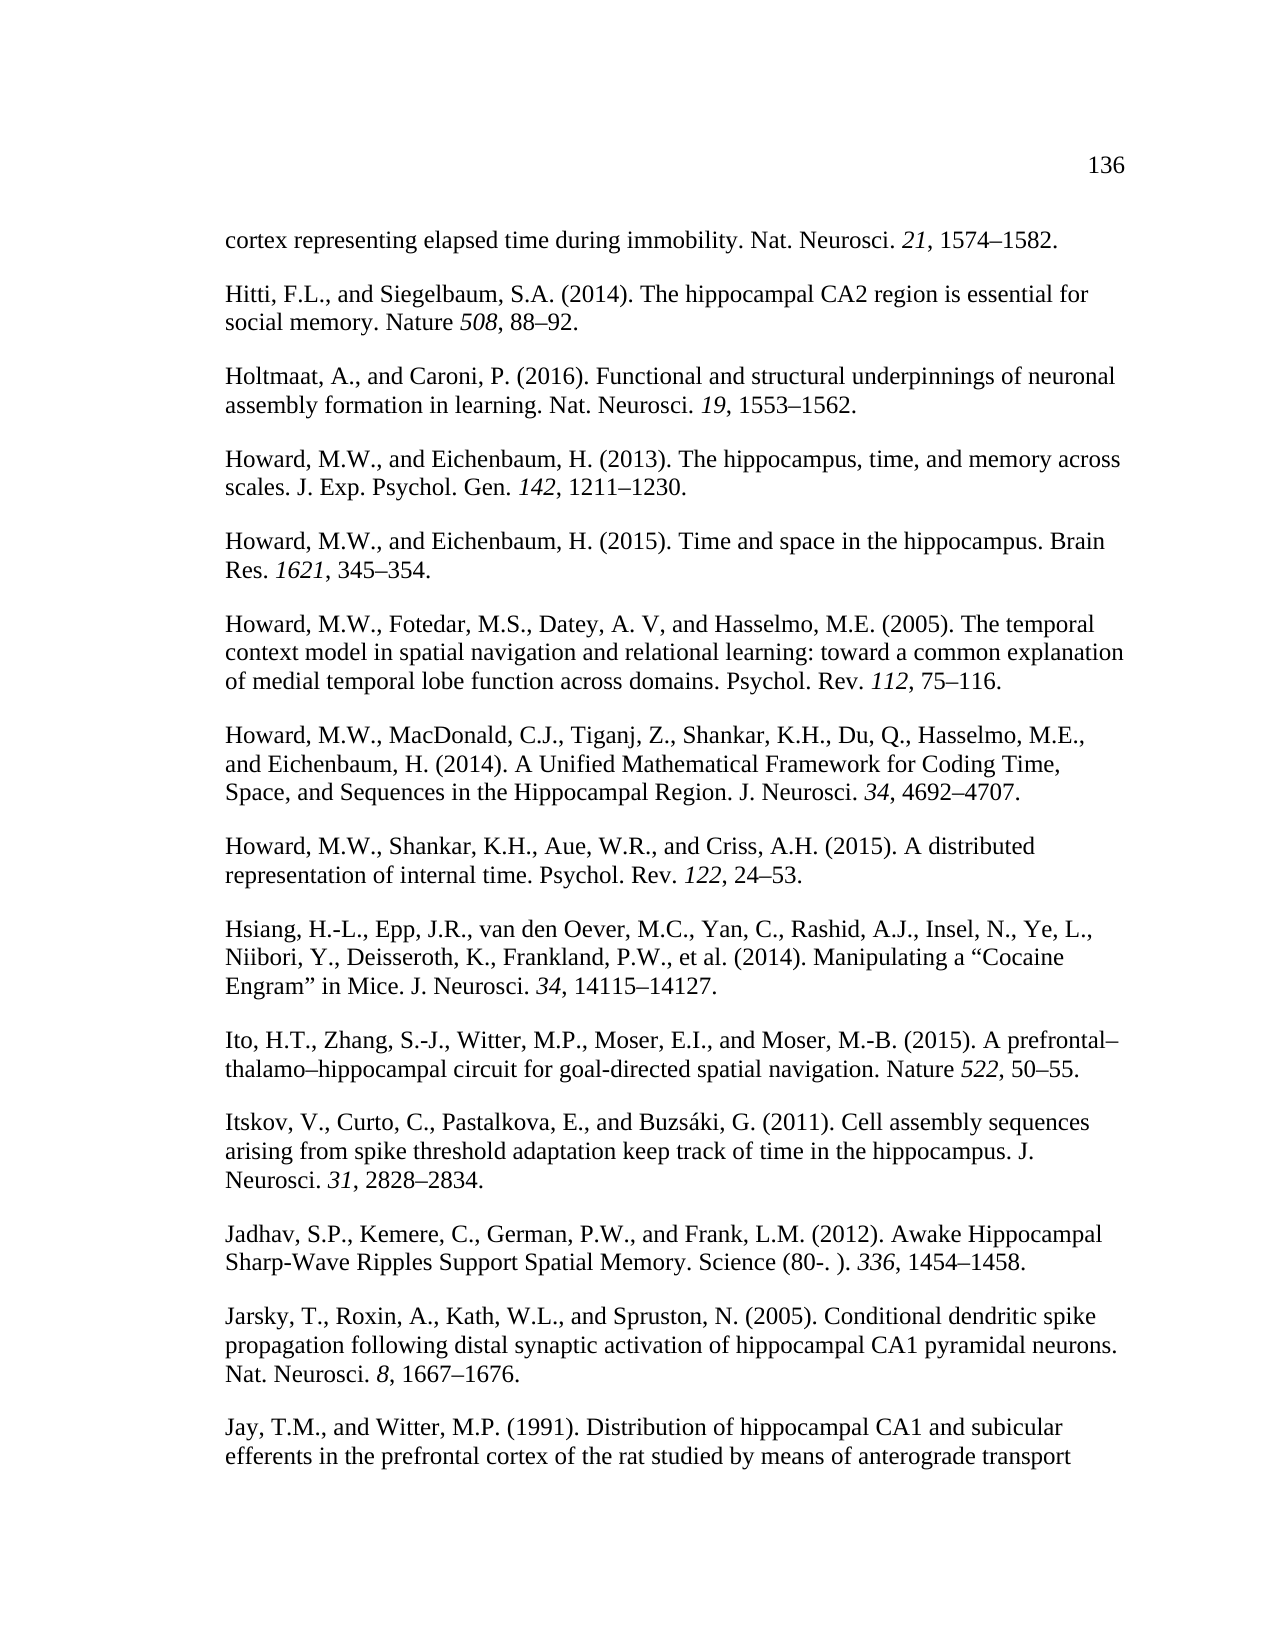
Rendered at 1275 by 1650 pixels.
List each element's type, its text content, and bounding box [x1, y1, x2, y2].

text Itskov, V., Curto, C., Pastalkova, E., and Buzsáki, G. (2011). Cell assembly sequences arising from spike threshold adaptation keep track of time in the hippocampus. J. Neurosci. 31, 2828–2834. [225, 1107, 1125, 1194]
text Howard, M.W., Fotedar, M.S., Datey, A. V, and Hasselmo, M.E. (2005). The temporal context model in spatial navigation and relational learning: toward a common explanation of medial temporal lobe function across domains. Psychol. Rev. 112, 75–116. [225, 609, 1125, 695]
text Howard, M.W., MacDonald, C.J., Tiganj, Z., Shankar, K.H., Du, Q., Hasselmo, M.E., and Eichenbaum, H. (2014). A Unified Mathematical Framework for Coding Time, Space, and Sequences in the Hippocampal Region. J. Neurosci. 34, 4692–4707. [225, 720, 1125, 806]
text Jarsky, T., Roxin, A., Kath, W.L., and Spruston, N. (2005). Conditional dendritic spike propagation following distal synaptic activation of hippocampal CA1 pyramidal neurons. Nat. Neurosci. 8, 1667–1676. [225, 1301, 1125, 1387]
text Howard, M.W., and Eichenbaum, H. (2015). Time and space in the hippocampus. Brain Res. 1621, 345–354. [225, 526, 1125, 584]
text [225, 225, 1125, 254]
text Jadhav, S.P., Kemere, C., German, P.W., and Frank, L.M. (2012). Awake Hippocampal Sharp-Wave Ripples Support Spatial Memory. Science (80-. ). 336, 1454–1458. [225, 1219, 1125, 1276]
text Holtmaat, A., and Caroni, P. (2016). Functional and structural underpinnings of neuronal assembly formation in learning. Nat. Neurosci. 19, 1553–1562. [225, 361, 1125, 419]
text Howard, M.W., and Eichenbaum, H. (2013). The hippocampus, time, and memory across scales. J. Exp. Psychol. Gen. 142, 1211–1230. [225, 444, 1125, 501]
text Hsiang, H.-L., Epp, J.R., van den Oever, M.C., Yan, C., Rashid, A.J., Insel, N., Ye, L., Niibori, Y., Deisseroth, K., Frankland, P.W., et al. (2014). Manipulating a “Cocaine Engram” in Mice. J. Neurosci. 34, 14115–14127. [225, 914, 1125, 1000]
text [225, 1412, 1125, 1470]
text Ito, H.T., Zhang, S.-J., Witter, M.P., Moser, E.I., and Moser, M.-B. (2015). A prefrontal–thalamo–hippocampal circuit for goal-directed spatial navigation. Nature 522, 50–55. [225, 1025, 1125, 1082]
text Hitti, F.L., and Siegelbaum, S.A. (2014). The hippocampal CA2 region is essential for social memory. Nature 508, 88–92. [225, 279, 1125, 336]
text Howard, M.W., Shankar, K.H., Aue, W.R., and Criss, A.H. (2015). A distributed representation of internal time. Psychol. Rev. 122, 24–53. [225, 831, 1125, 889]
